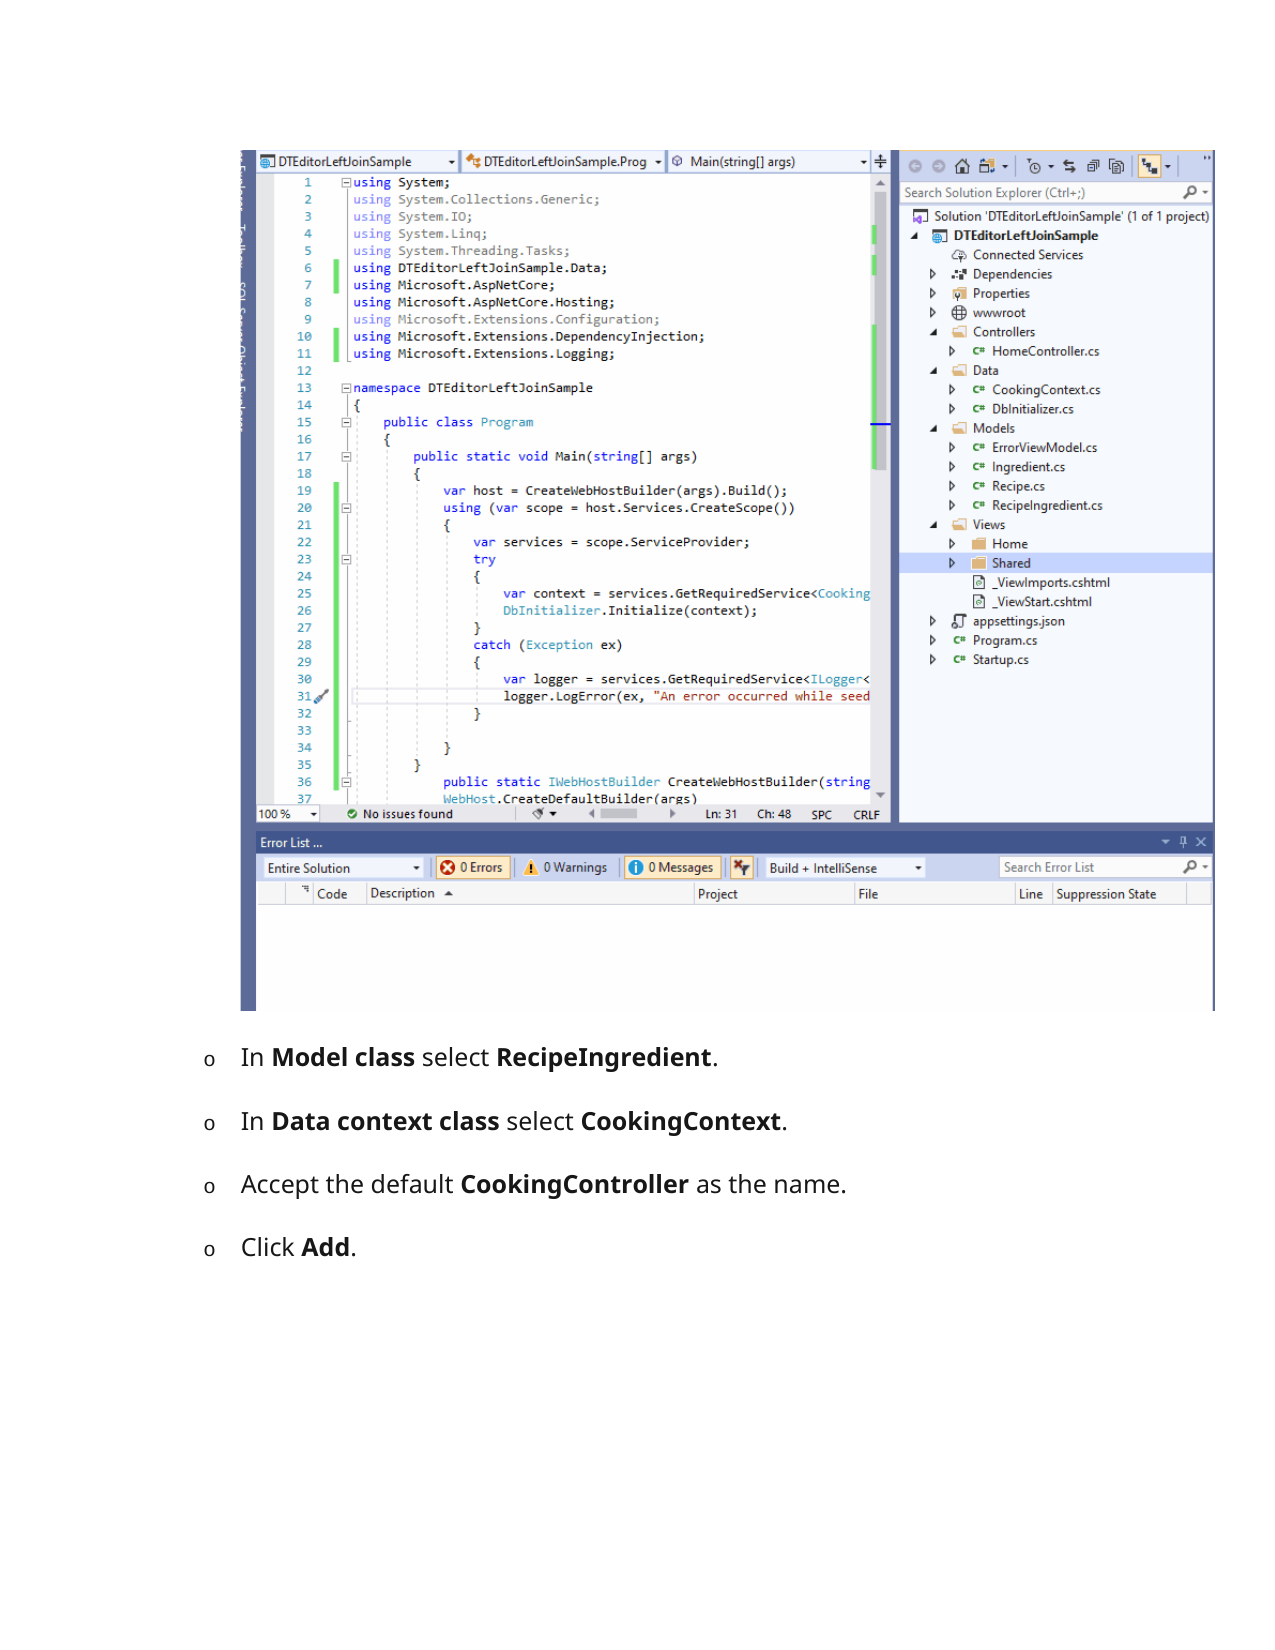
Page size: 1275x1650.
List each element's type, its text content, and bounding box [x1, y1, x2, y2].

picture [240, 150, 1215, 1011]
list In Data context class select CookingContext. [203, 1103, 1125, 1137]
list In Model class select RecipeIngredient. [203, 1040, 1125, 1074]
list Accept the default CookingController as the name. [203, 1166, 1125, 1201]
list Click Add. [203, 1230, 1125, 1264]
